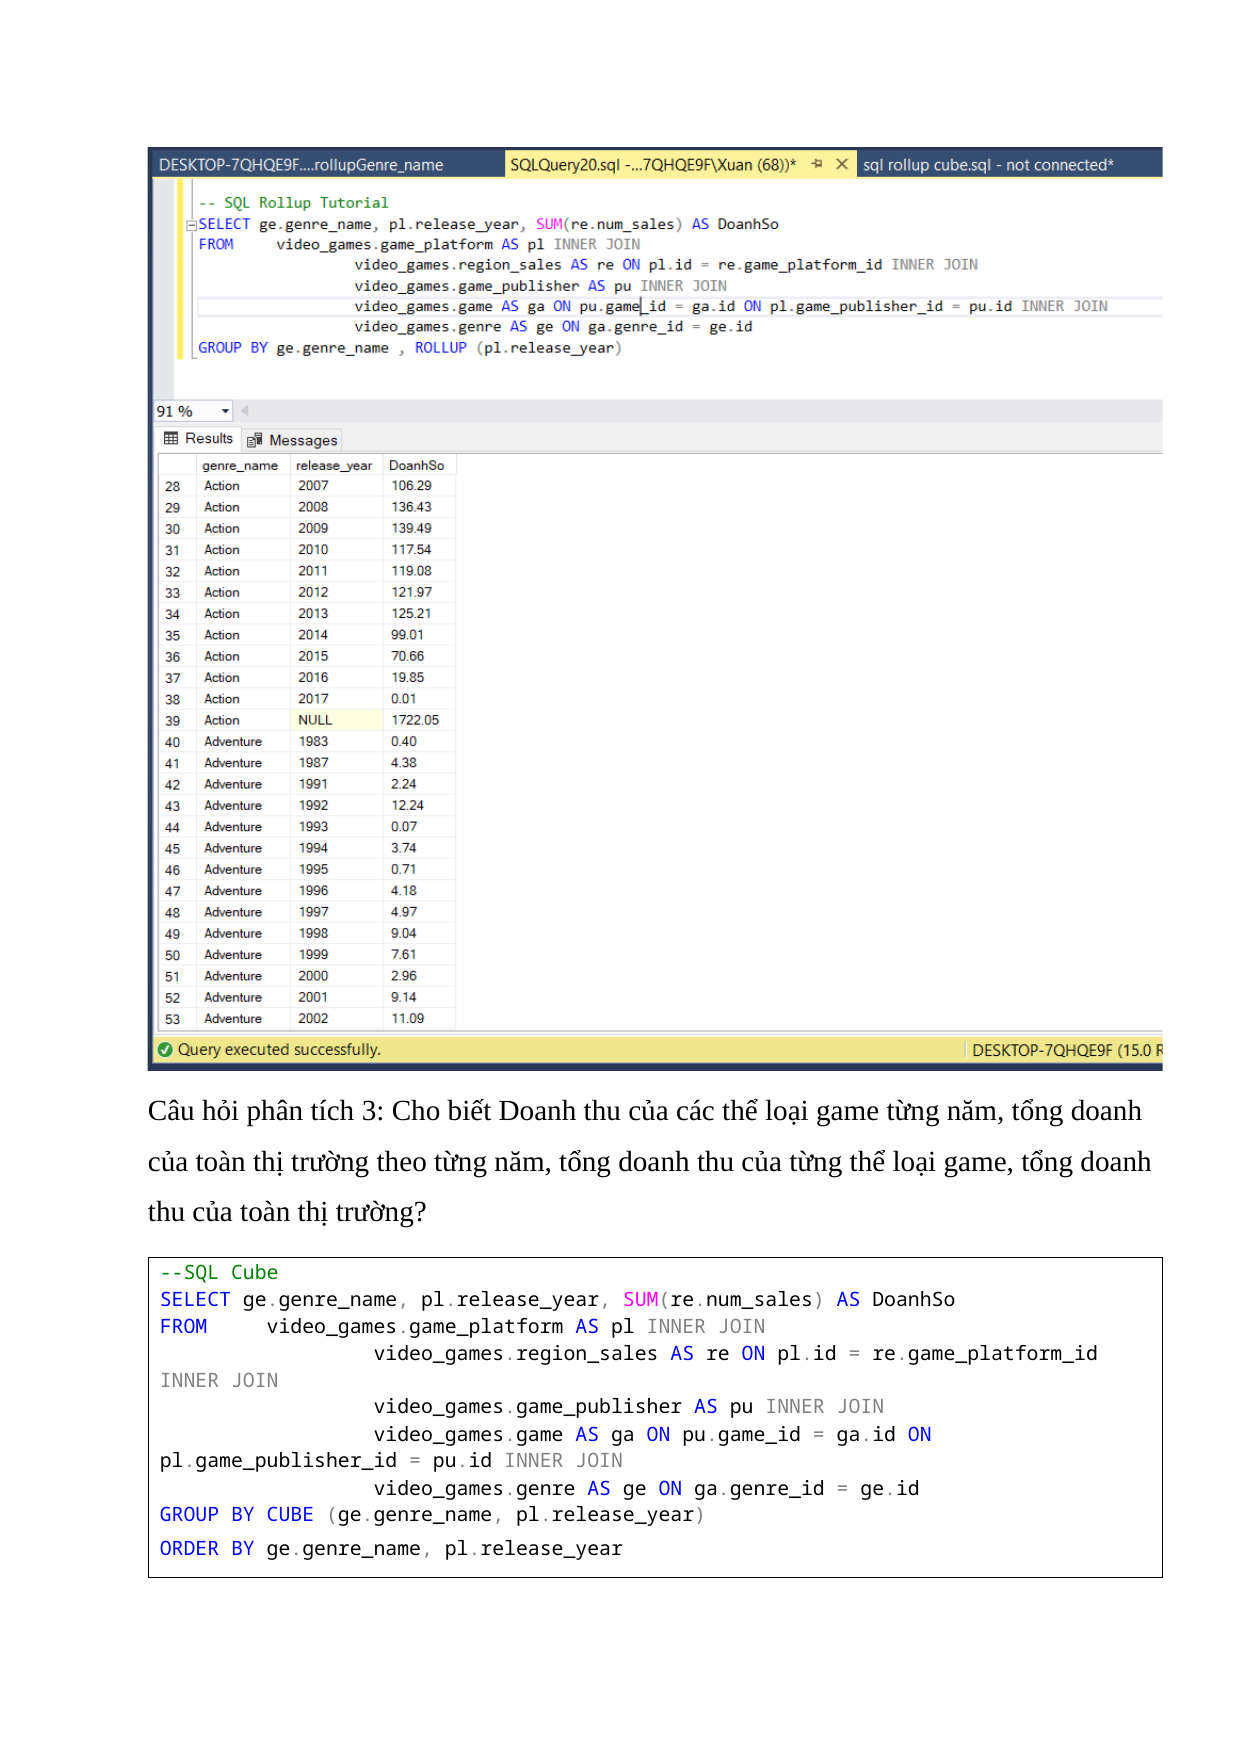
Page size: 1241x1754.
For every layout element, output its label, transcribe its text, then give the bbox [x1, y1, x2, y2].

picture [147, 147, 1163, 1071]
table_header --SQL Cube SELECT ge.genre_name, pl.release_year, SUM(re.num_sales) AS DoanhSo FROM video_games.game_platform AS pl INNER JOIN video_games.region_sales AS re ON pl.id = re.game_platform_id INNER JOIN video_games.game_publisher AS pu INNER JOIN video_games.game AS ga ON pu.game_id = ga.id ON pl.game_publisher_id = pu.id INNER JOIN video_games.genre AS ge ON ga.genre_id = ge.id GROUP BY CUBE (ge.genre_name, pl.release_year) ORDER BY ge.genre_name, pl.release_year [149, 1258, 1162, 1577]
text Câu hỏi phân tích 3: Cho biết Doanh thu của các thể loại game từng năm, tổng doanh của toàn thị trường theo từng năm, tổng doanh thu của từng thể loại game, tổng doanh thu của toàn thị trường? [148, 1093, 1162, 1228]
